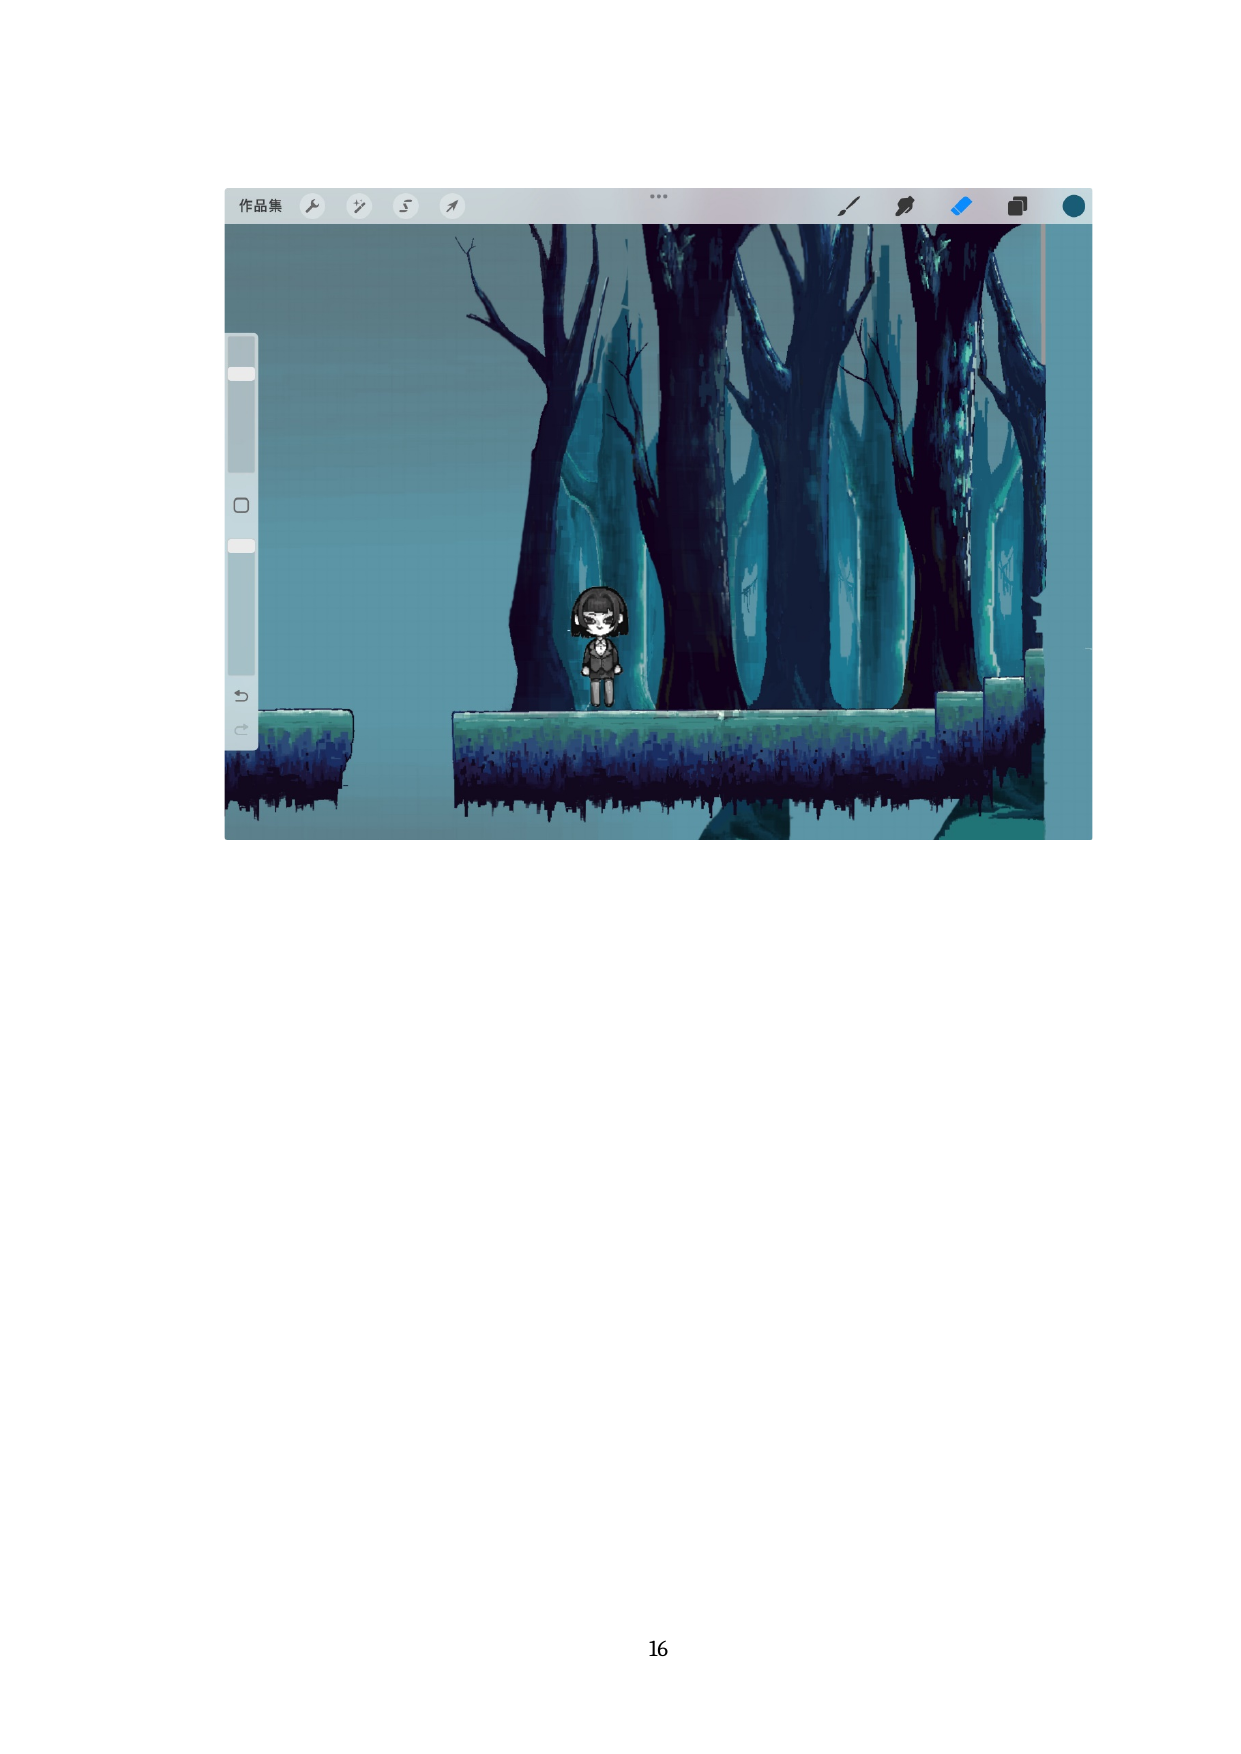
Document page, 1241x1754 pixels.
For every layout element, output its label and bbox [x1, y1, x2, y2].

picture [224, 188, 1093, 840]
